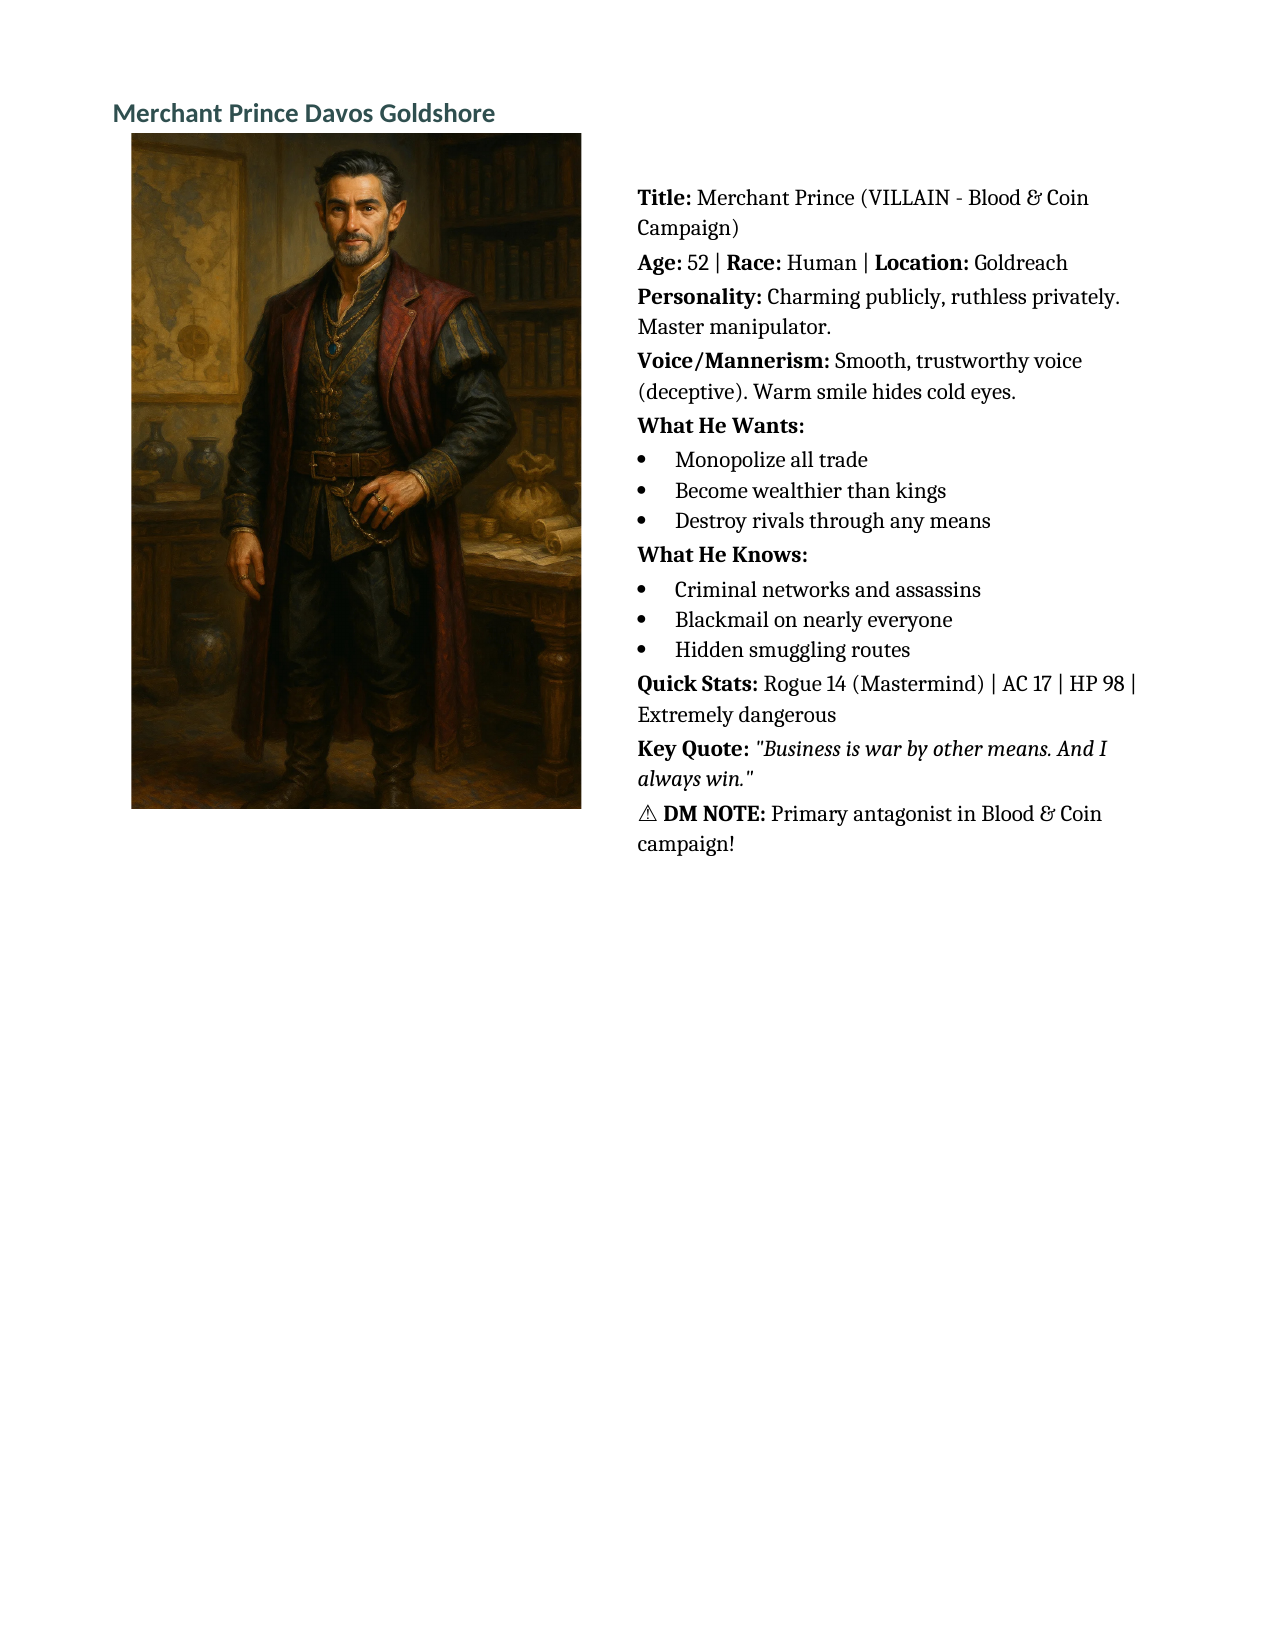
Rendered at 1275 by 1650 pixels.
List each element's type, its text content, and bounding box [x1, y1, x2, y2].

subtitle Merchant Prince Davos Goldshore [112, 96, 1162, 129]
table_header Title: Merchant Prince (VILLAIN - Blood & Coin Campaign) Age: 52 | Race: Human | Location: Goldreach Personality: Charming publicly, ruthless privately. Master manipulator. Voice/Mannerism: Smooth, trustworthy voice (deceptive). Warm smile hides cold eyes. What He Wants: Monopolize all trade Become wealthier than kings Destroy rivals through any means What He Knows: Criminal networks and assassins Blackmail on nearly everyone Hidden smuggling routes Quick Stats: Rogue 14 (Mastermind) | AC 17 | HP 98 | Extremely dangerous Key Quote: "Business is war by other means. And I always win." ⚠️ DM NOTE: Primary antagonist in Blood & Coin campaign! [626, 134, 1151, 865]
table_header [101, 134, 626, 865]
picture [131, 133, 582, 809]
